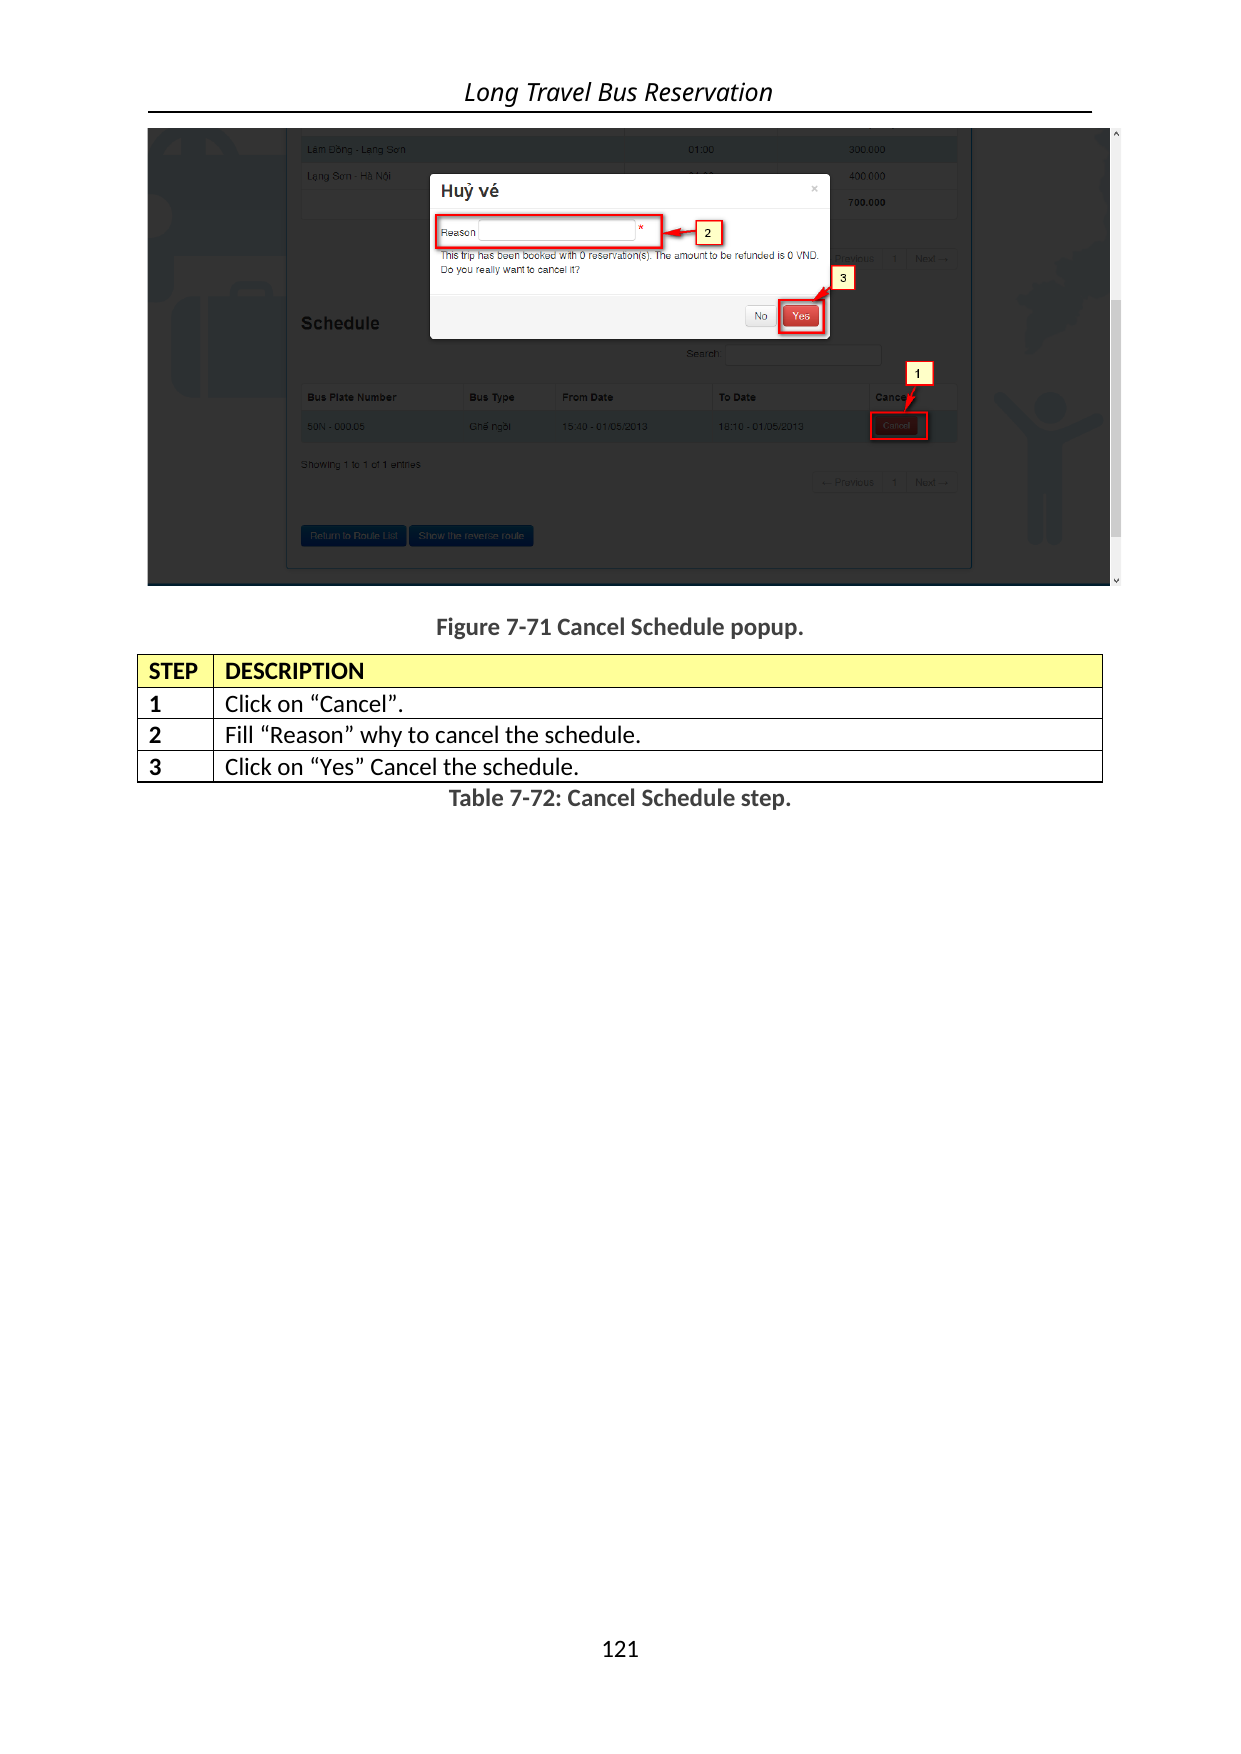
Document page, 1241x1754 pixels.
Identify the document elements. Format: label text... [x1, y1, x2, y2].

table_cell 1 [138, 688, 213, 718]
table_cell Click on “Yes” Cancel the schedule. [214, 751, 1102, 781]
picture [147, 128, 1122, 586]
table_header DESCRIPTION [214, 655, 1102, 687]
table_cell 2 [138, 719, 213, 750]
table_header STEP [138, 655, 213, 687]
table_cell Fill “Reason” why to cancel the schedule. [214, 719, 1102, 750]
table_cell Click on “Cancel”. [214, 688, 1102, 718]
table_cell 3 [138, 751, 213, 781]
